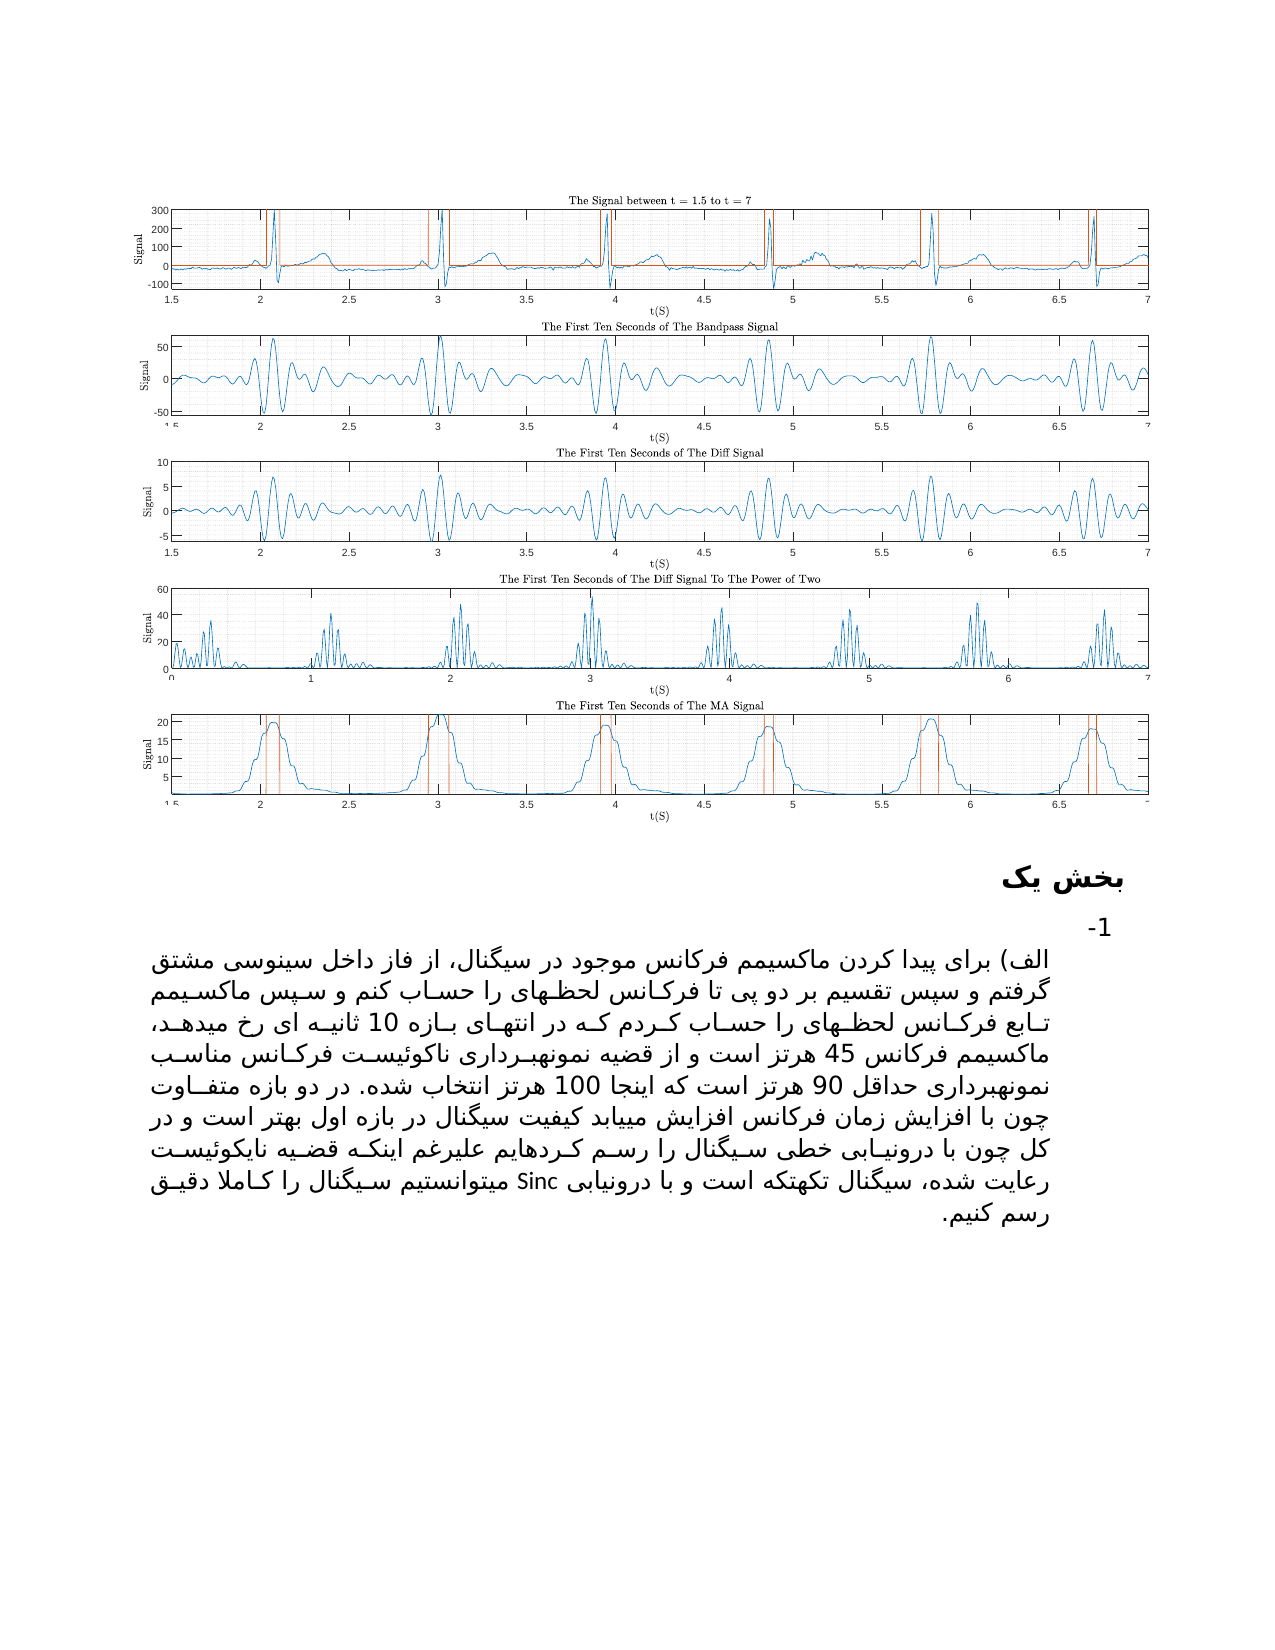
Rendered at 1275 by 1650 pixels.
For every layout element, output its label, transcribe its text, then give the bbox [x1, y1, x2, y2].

list الف) برای پیدا کردن ماکسیمم فرکانس موجود در سیگنال، از فاز داخل سینوسی مشتق گرفتم و سپس تقسیم بر دو پی تا فرکانس لحظهای را حساب کنم و سپس ماکسیمم تابع فرکانس لحظهای را حساب کردم که در انتهای بازه 10 ثانیه ای رخ میدهد، ماکسیمم فرکانس 45 هرتز است و از قضیه نمونهبرداری ناکوئیست فرکانس مناسب نمونهبرداری حداقل 90 هرتز است که اینجا 100 هرتز انتخاب شده. در دو بازه متفاوت چون با افزایش زمان فرکانس افزایش مییابد کیفیت سیگنال در بازه اول بهتر است و در کل چون با درونیابی خطی سیگنال را رسم کردهایم علیرغم اینکه قضیه نایکوئیست رعایت شده، سیگنال تکهتکه است و با درونیابی Sinc میتوانستیم سیگنال را کاملا دقیق رسم کنیم. [150, 945, 1050, 1227]
text بخش یک [150, 860, 1125, 894]
